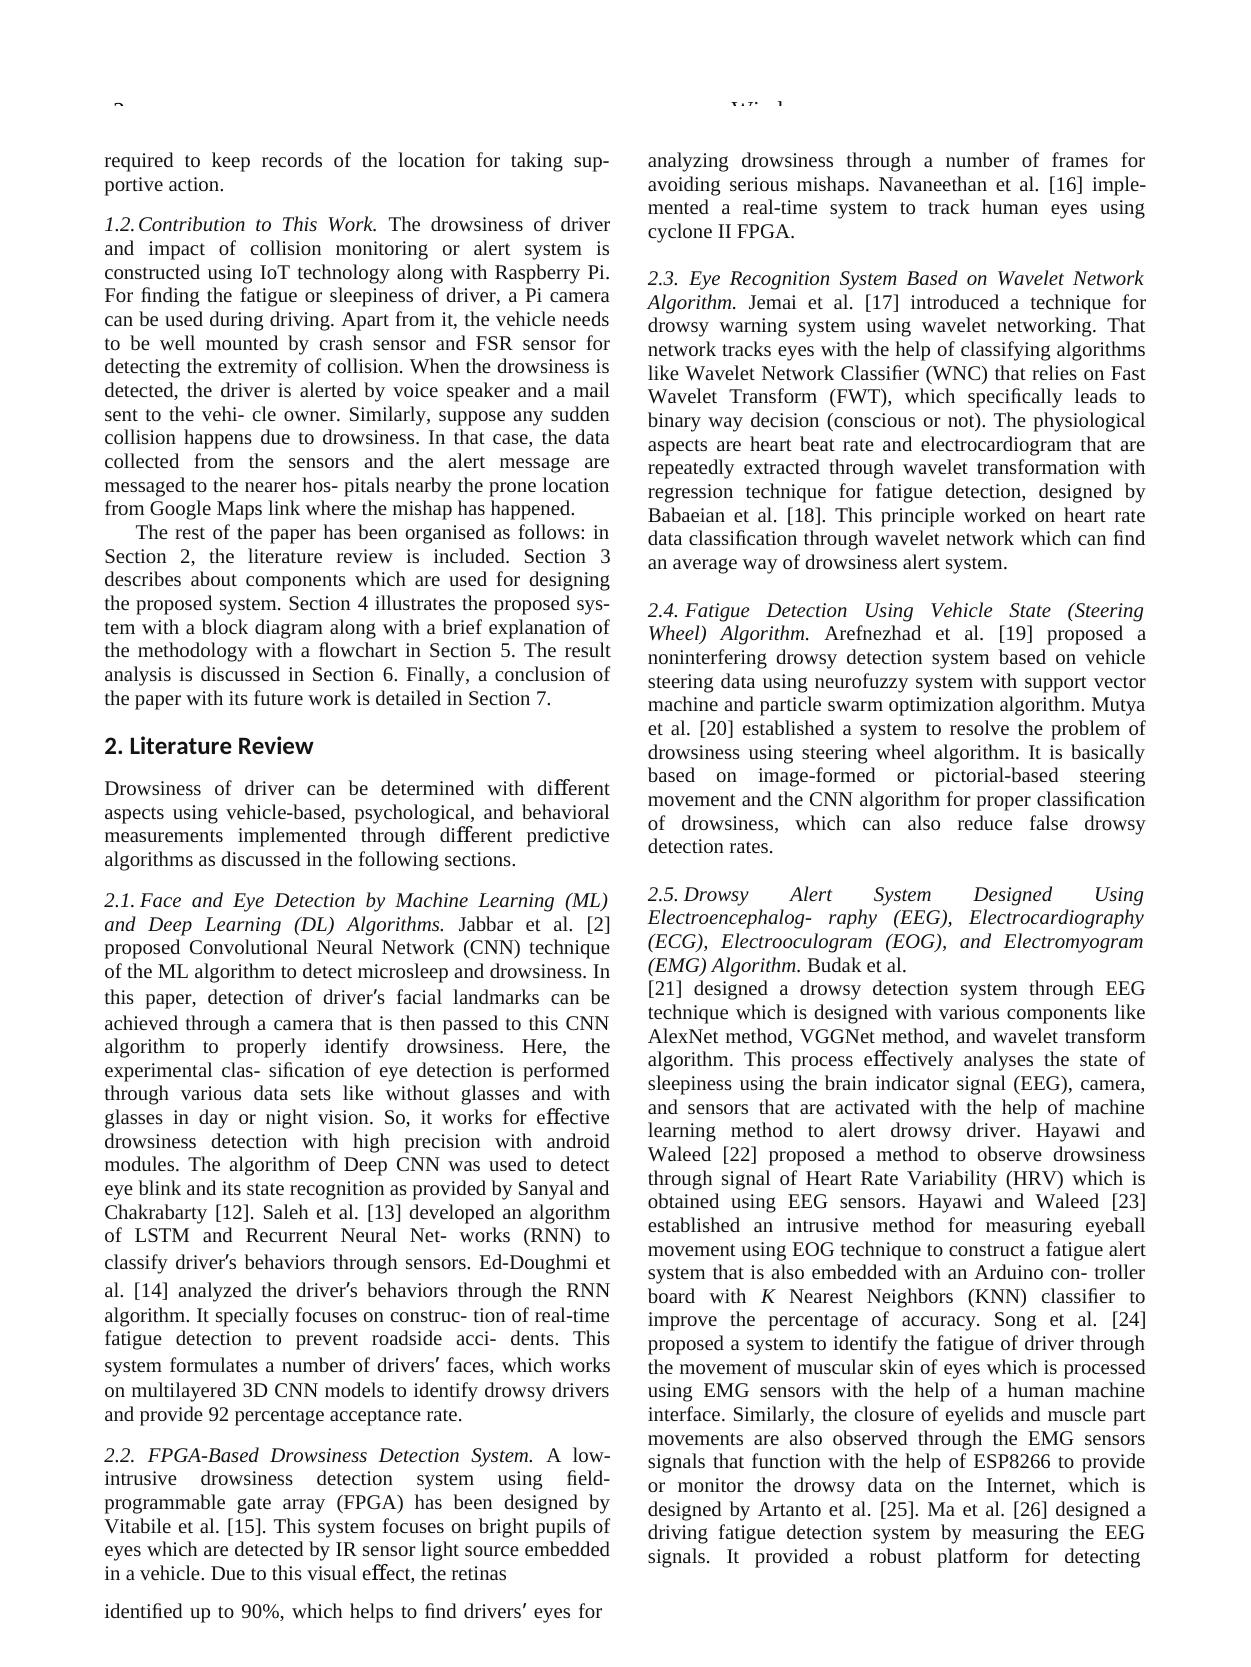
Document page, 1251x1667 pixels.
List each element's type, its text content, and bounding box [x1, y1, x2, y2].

list Face and Eye Detection by Machine Learning (ML) and Deep Learning (DL) Algorithms. Jabbar et al. [2] proposed Convolutional Neural Network (CNN) technique of the ML algorithm to detect microsleep and drowsiness. In this paper, detection of driver’s facial landmarks can be achieved through a camera that is then passed to this CNN algorithm to properly identify drowsiness. Here, the experimental clas- siﬁcation of eye detection is performed through various data sets like without glasses and with glasses in day or night vision. So, it works for eﬀective drowsiness detection with high precision with android modules. The algorithm of Deep CNN was used to detect eye blink and its state recognition as provided by Sanyal and Chakrabarty [12]. Saleh et al. [13] developed an algorithm of LSTM and Recurrent Neural Net- works (RNN) to classify driver’s behaviors through sensors. Ed-Doughmi et al. [14] analyzed the driver’s behaviors through the RNN algorithm. It specially focuses on construc- tion of real-time fatigue detection to prevent roadside acci- dents. This system formulates a number of drivers’ faces, which works on multilayered 3D CNN models to identify drowsy drivers and provide 92 percentage acceptance rate. [104, 888, 611, 1426]
text [21] designed a drowsy detection system through EEG technique which is designed with various components like AlexNet method, VGGNet method, and wavelet transform algorithm. This process eﬀectively analyses the state of sleepiness using the brain indicator signal (EEG), camera, and sensors that are activated with the help of machine learning method to alert drowsy driver. Hayawi and Waleed [22] proposed a method to observe drowsiness through signal of Heart Rate Variability (HRV) which is obtained using EEG sensors. Hayawi and Waleed [23] established an intrusive method for measuring eyeball movement using EOG technique to construct a fatigue alert system that is also embedded with an Arduino con- troller board with K Nearest Neighbors (KNN) classiﬁer to improve the percentage of accuracy. Song et al. [24] proposed a system to identify the fatigue of driver through the movement of muscular skin of eyes which is processed using EMG sensors with the help of a human machine interface. Similarly, the closure of eyelids and muscle part movements are also observed through the EMG sensors signals that function with the help of ESP8266 to provide or monitor the drowsy data on the Internet, which is designed by Artanto et al. [25]. Ma et al. [26] designed a driving fatigue detection system by measuring the EEG signals. It provided a robust platform for detecting [648, 977, 1146, 1568]
list FPGA-Based Drowsiness Detection System. A low- intrusive drowsiness detection system using ﬁeld- programmable gate array (FPGA) has been designed by Vitabile et al. [15]. This system focuses on bright pupils of eyes which are detected by IR sensor light source embedded in a vehicle. Due to this visual eﬀect, the retinas [104, 1443, 611, 1585]
list Contribution to This Work. The drowsiness of driver and impact of collision monitoring or alert system is constructed using IoT technology along with Raspberry Pi. For ﬁnding the fatigue or sleepiness of driver, a Pi camera can be used during driving. Apart from it, the vehicle needs to be well mounted by crash sensor and FSR sensor for detecting the extremity of collision. When the drowsiness is detected, the driver is alerted by voice speaker and a mail sent to the vehi- cle owner. Similarly, suppose any sudden collision happens due to drowsiness. In that case, the data collected from the sensors and the alert message are messaged to the nearer hos- pitals nearby the prone location from Google Maps link where the mishap has happened. [104, 213, 611, 520]
text Drowsiness of driver can be determined with diﬀerent aspects using vehicle-based, psychological, and behavioral measurements implemented through diﬀerent predictive algorithms as discussed in the following sections. [104, 777, 611, 871]
list Fatigue Detection Using Vehicle State (Steering Wheel) Algorithm. Arefnezhad et al. [19] proposed a noninterfering drowsy detection system based on vehicle steering data using neurofuzzy system with support vector machine and particle swarm optimization algorithm. Mutya et al. [20] established a system to resolve the problem of drowsiness using steering wheel algorithm. It is basically based on image-formed or pictorial-based steering movement and the CNN algorithm for proper classiﬁcation of drowsiness, which can also reduce false drowsy detection rates. [648, 598, 1146, 858]
text identiﬁed up to 90%, which helps to ﬁnd drivers’ eyes for analyzing drowsiness through a number of frames for avoiding serious mishaps. Navaneethan et al. [16] imple- mented a real-time system to track human eyes using cyclone II FPGA. [648, 148, 1146, 243]
subtitle Literature Review [104, 730, 614, 761]
list Eye Recognition System Based on Wavelet Network Algorithm. Jemai et al. [17] introduced a technique for drowsy warning system using wavelet networking. That network tracks eyes with the help of classifying algorithms like Wavelet Network Classiﬁer (WNC) that relies on Fast Wavelet Transform (FWT), which speciﬁcally leads to binary way decision (conscious or not). The physiological aspects are heart beat rate and electrocardiogram that are repeatedly extracted through wavelet transformation with regression technique for fatigue detection, designed by Babaeian et al. [18]. This principle worked on heart rate data classiﬁcation through wavelet network which can ﬁnd an average way of drowsiness alert system. [648, 267, 1146, 574]
text required to keep records of the location for taking sup- portive action. [104, 148, 611, 196]
list Drowsy Alert System Designed Using Electroencephalog- raphy (EEG), Electrocardiography (ECG), Electrooculogram (EOG), and Electromyogram (EMG) Algorithm. Budak et al. [648, 882, 1146, 977]
text The rest of the paper has been organised as follows: in Section 2, the literature review is included. Section 3 describes about components which are used for designing the proposed system. Section 4 illustrates the proposed sys- tem with a block diagram along with a brief explanation of the methodology with a ﬂowchart in Section 5. The result analysis is discussed in Section 6. Finally, a conclusion of the paper with its future work is detailed in Section 7. [104, 521, 611, 709]
